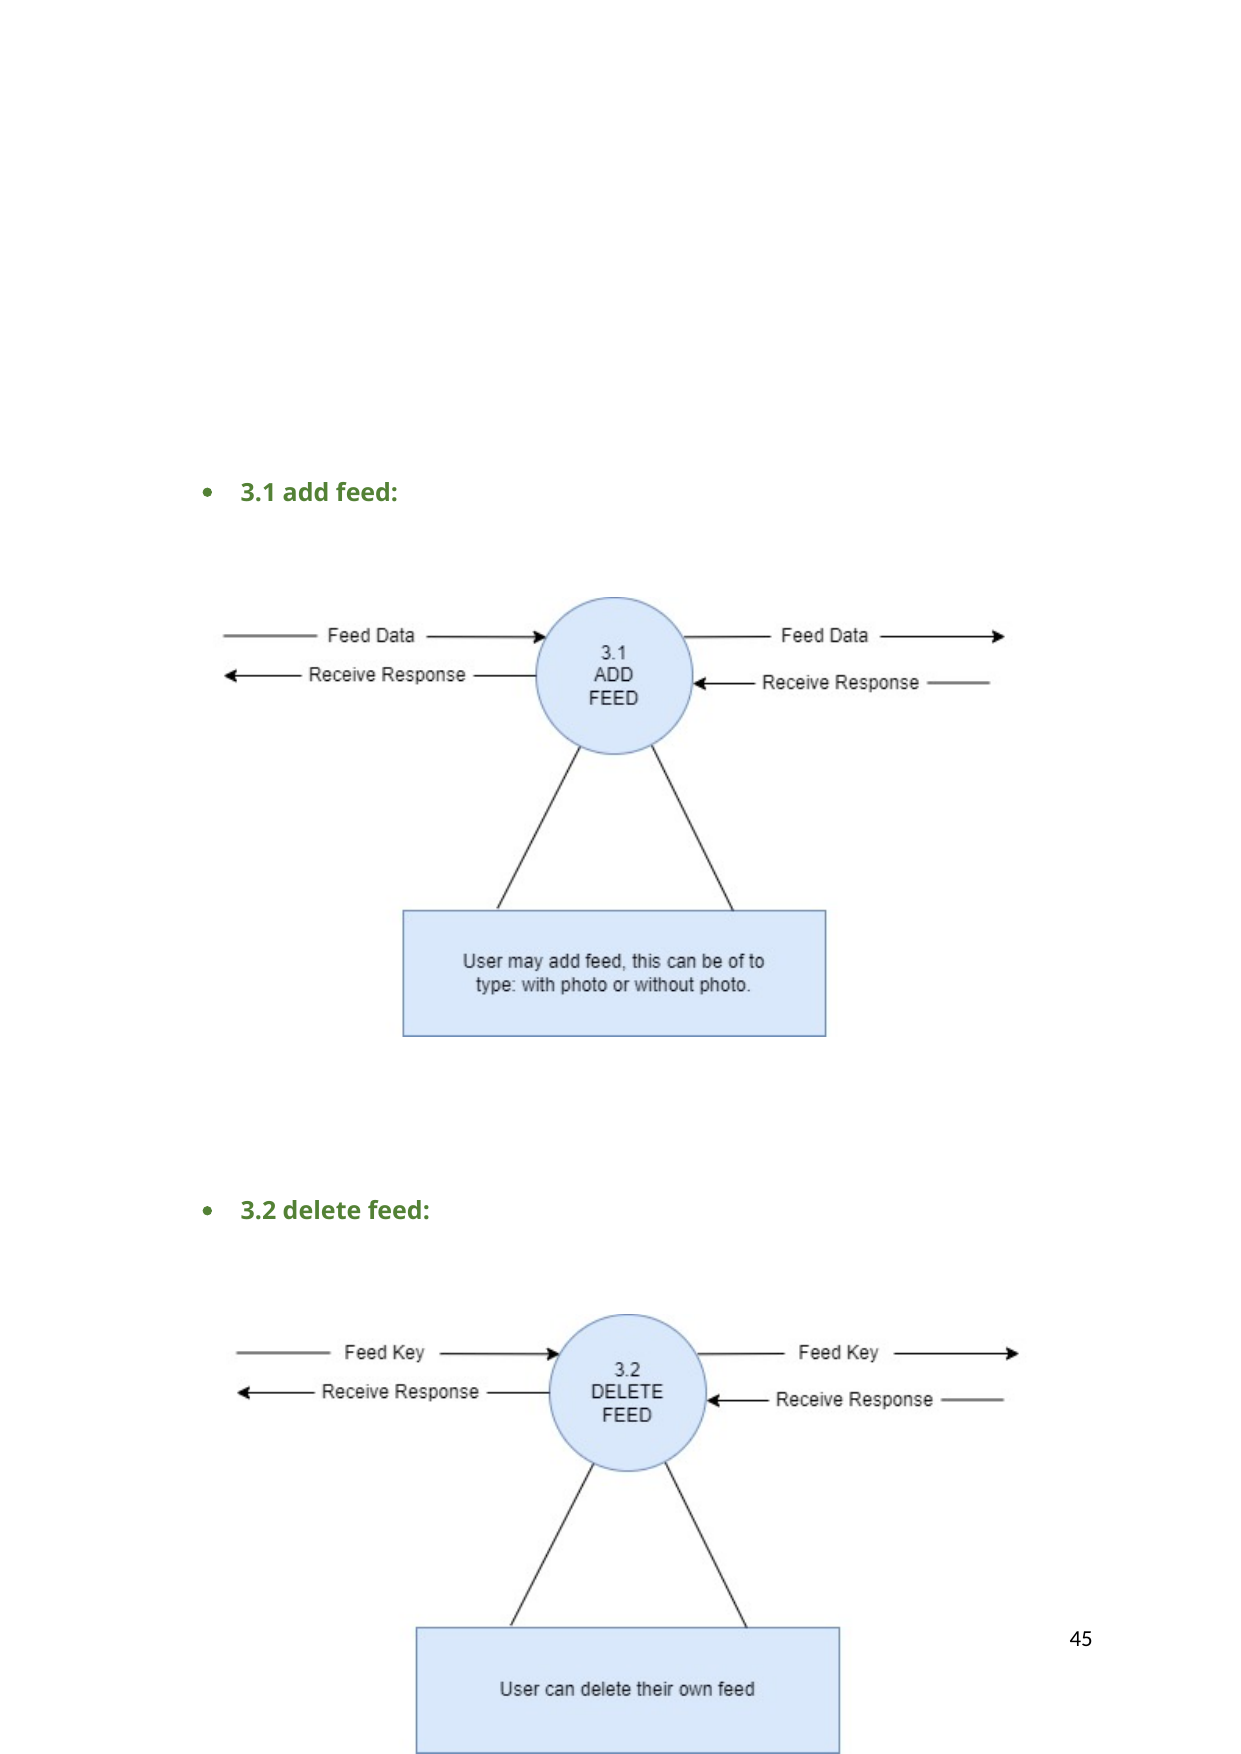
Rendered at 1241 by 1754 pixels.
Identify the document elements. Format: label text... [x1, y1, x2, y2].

list 3.2 delete feed: [203, 1193, 1092, 1227]
picture [226, 1314, 1033, 1754]
picture [212, 597, 1019, 1037]
list 3.1 add feed: [203, 474, 1092, 508]
